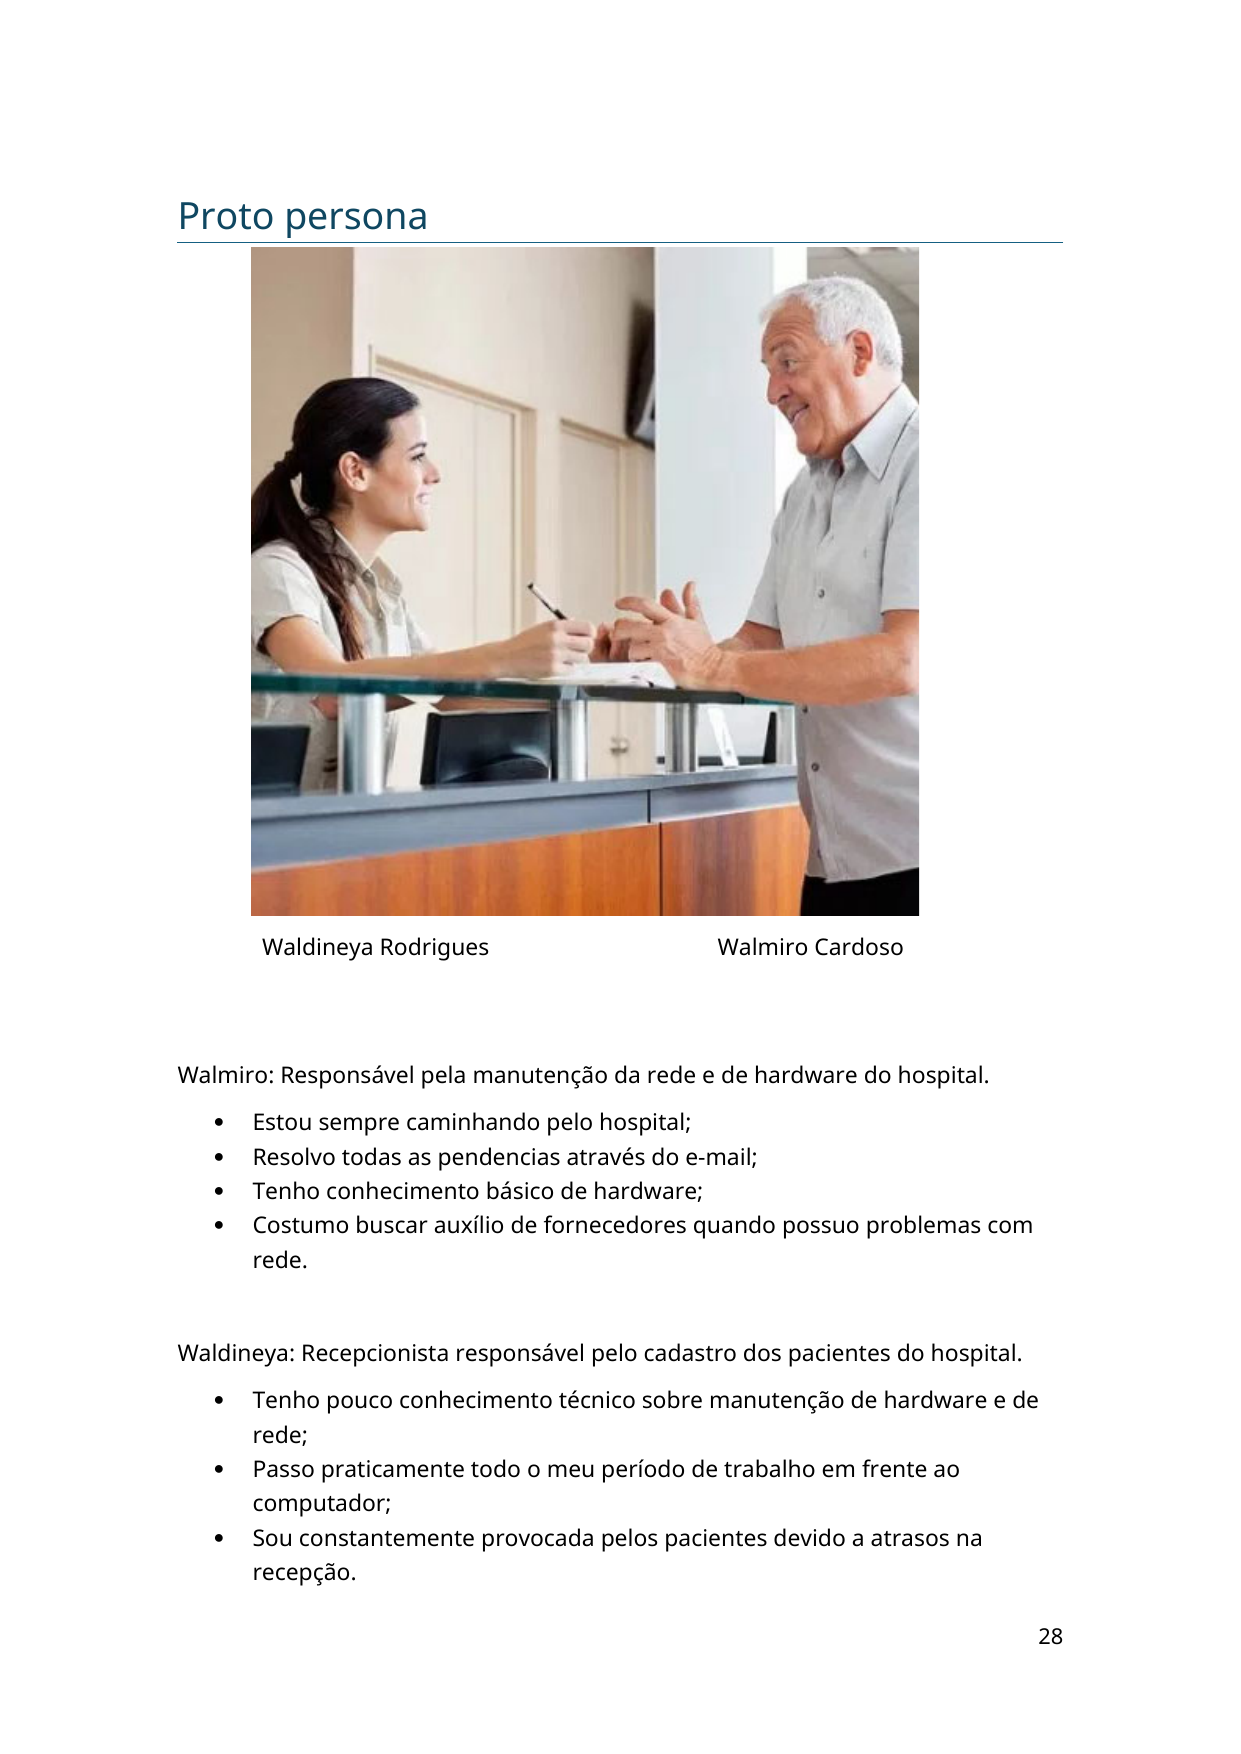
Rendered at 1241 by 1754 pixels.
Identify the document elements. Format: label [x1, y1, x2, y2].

picture [251, 247, 920, 916]
